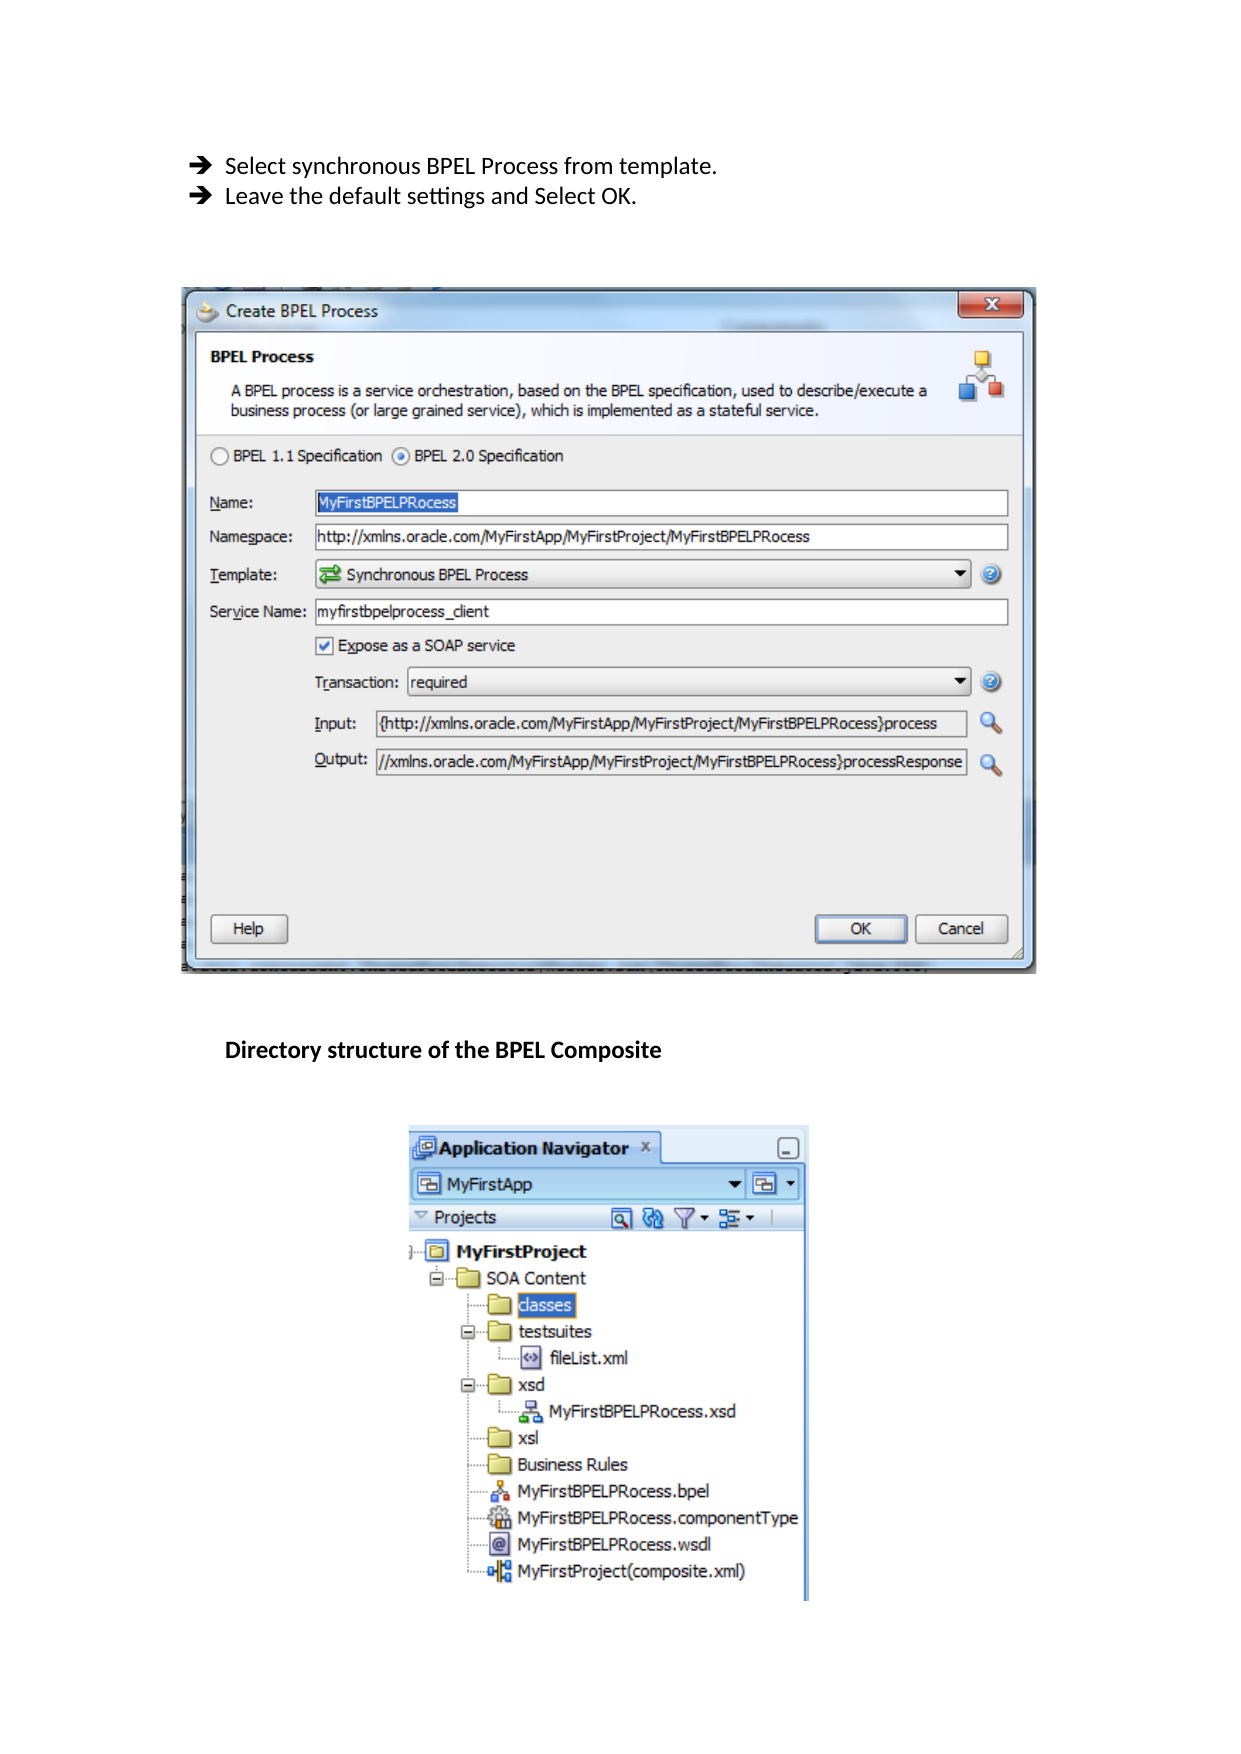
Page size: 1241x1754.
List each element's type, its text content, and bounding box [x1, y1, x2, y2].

text Directory structure of the BPEL Composite [150, 1034, 1068, 1065]
list Leave the default settings and Select OK. [187, 181, 1068, 211]
picture [408, 1125, 809, 1601]
picture [181, 287, 1037, 974]
list Select synchronous BPEL Process from template. [187, 150, 1068, 181]
